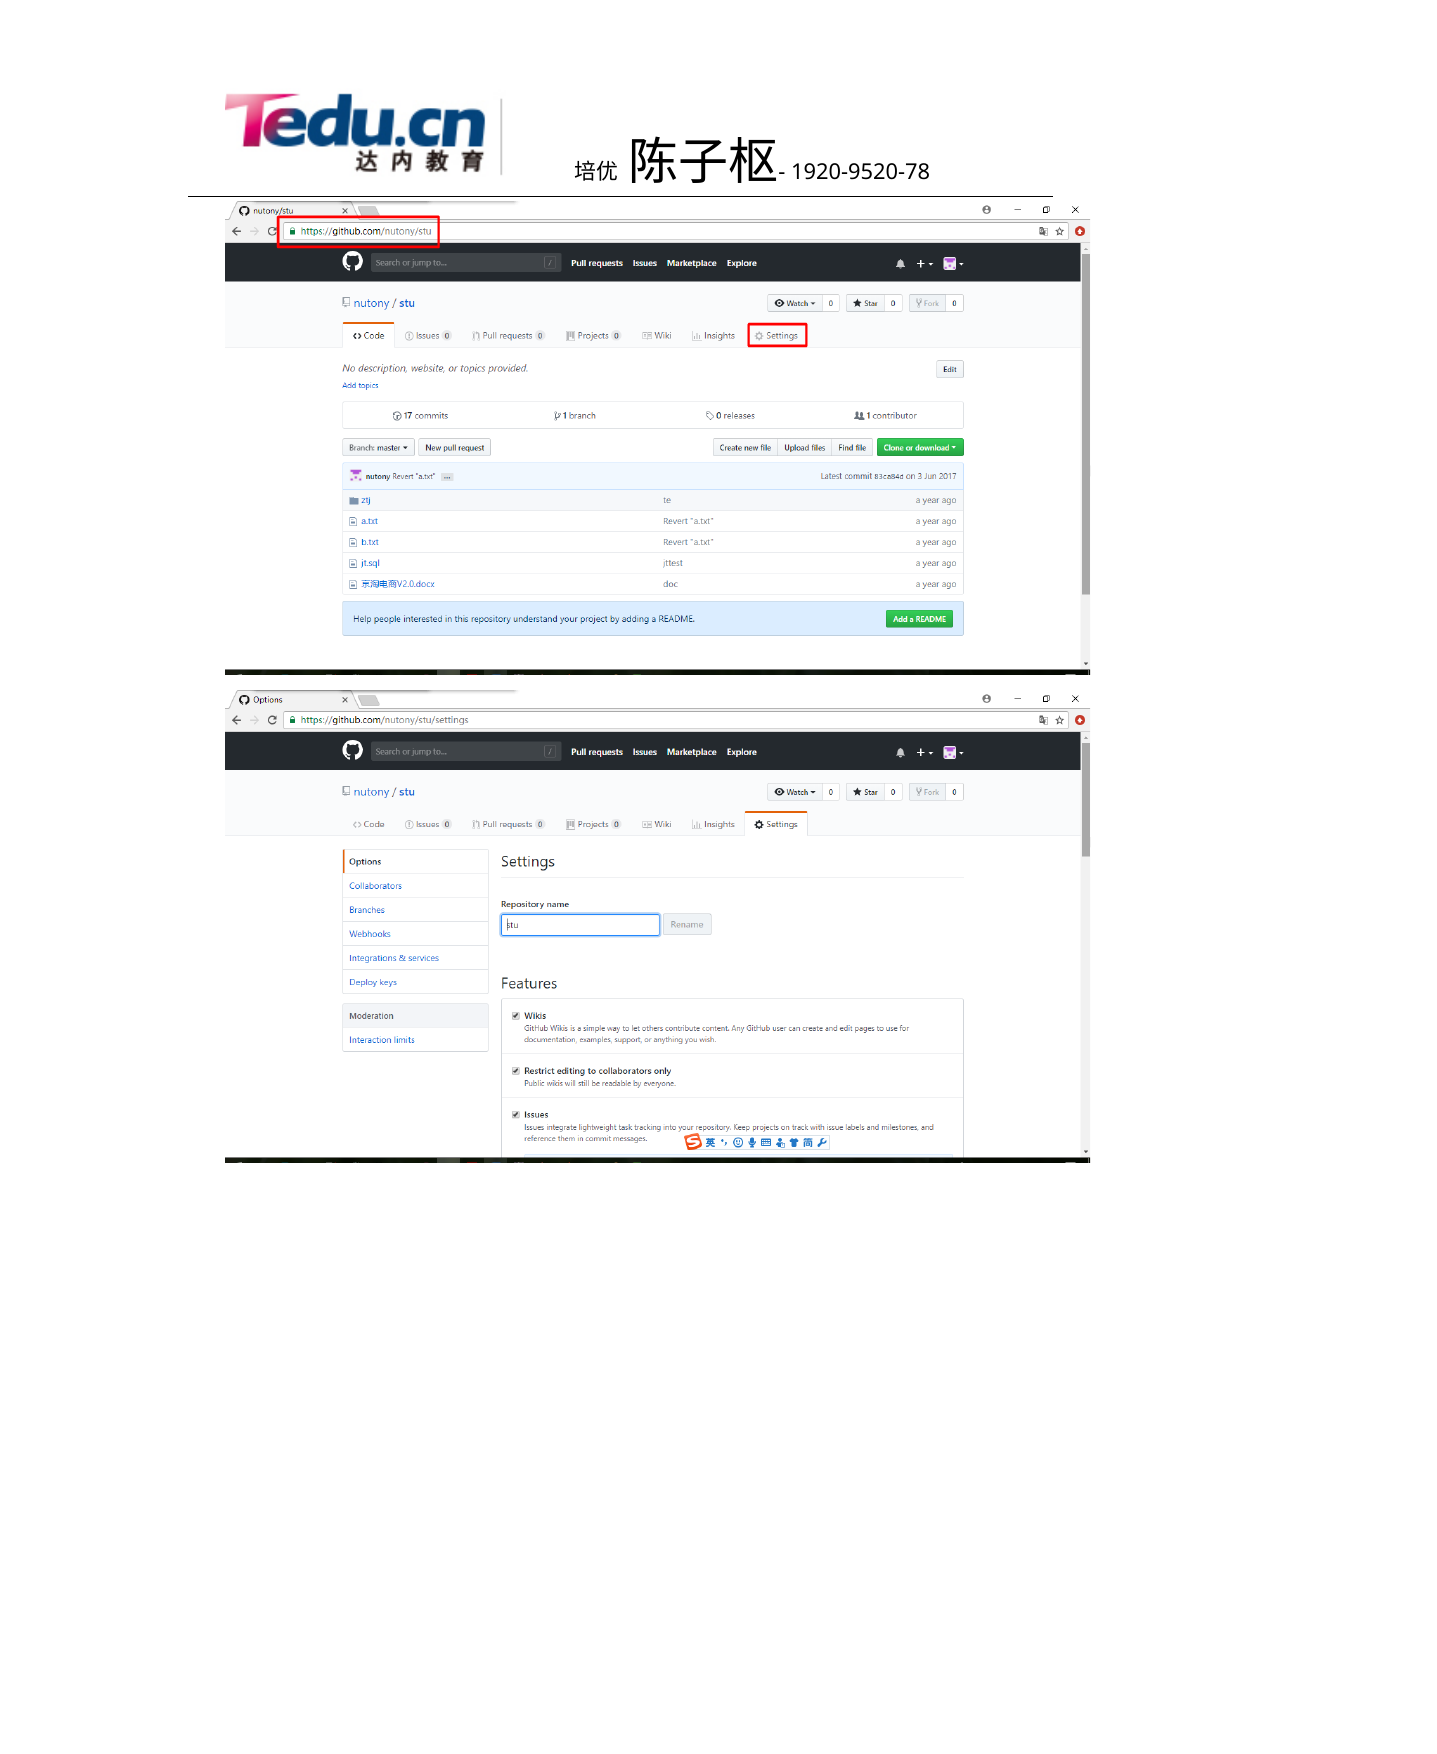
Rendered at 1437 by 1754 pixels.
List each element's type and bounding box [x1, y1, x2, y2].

picture [225, 201, 1091, 675]
picture [225, 88, 507, 180]
picture [225, 690, 1091, 1163]
